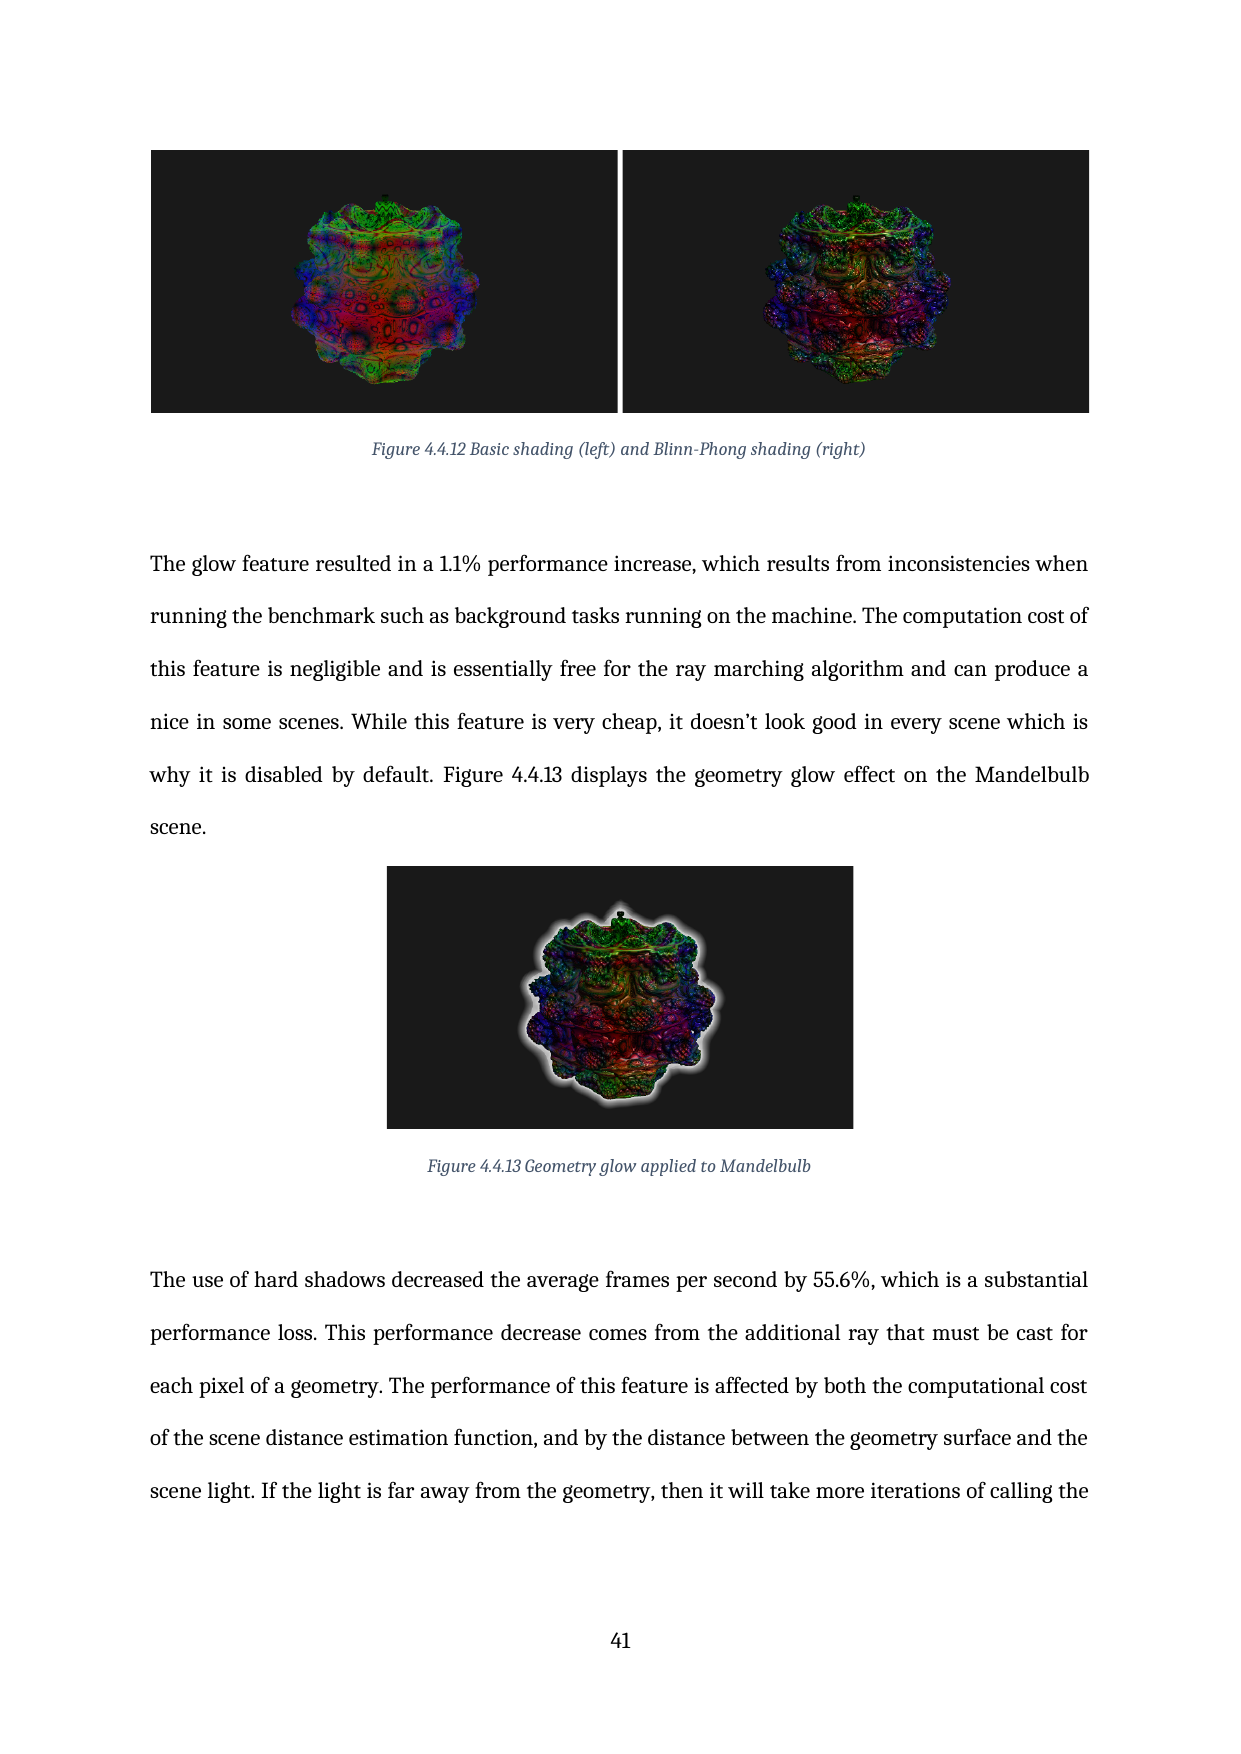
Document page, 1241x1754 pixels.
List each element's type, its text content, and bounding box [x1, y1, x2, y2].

picture [151, 150, 618, 413]
picture [622, 150, 1090, 413]
picture [386, 866, 854, 1129]
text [150, 1267, 1090, 1504]
